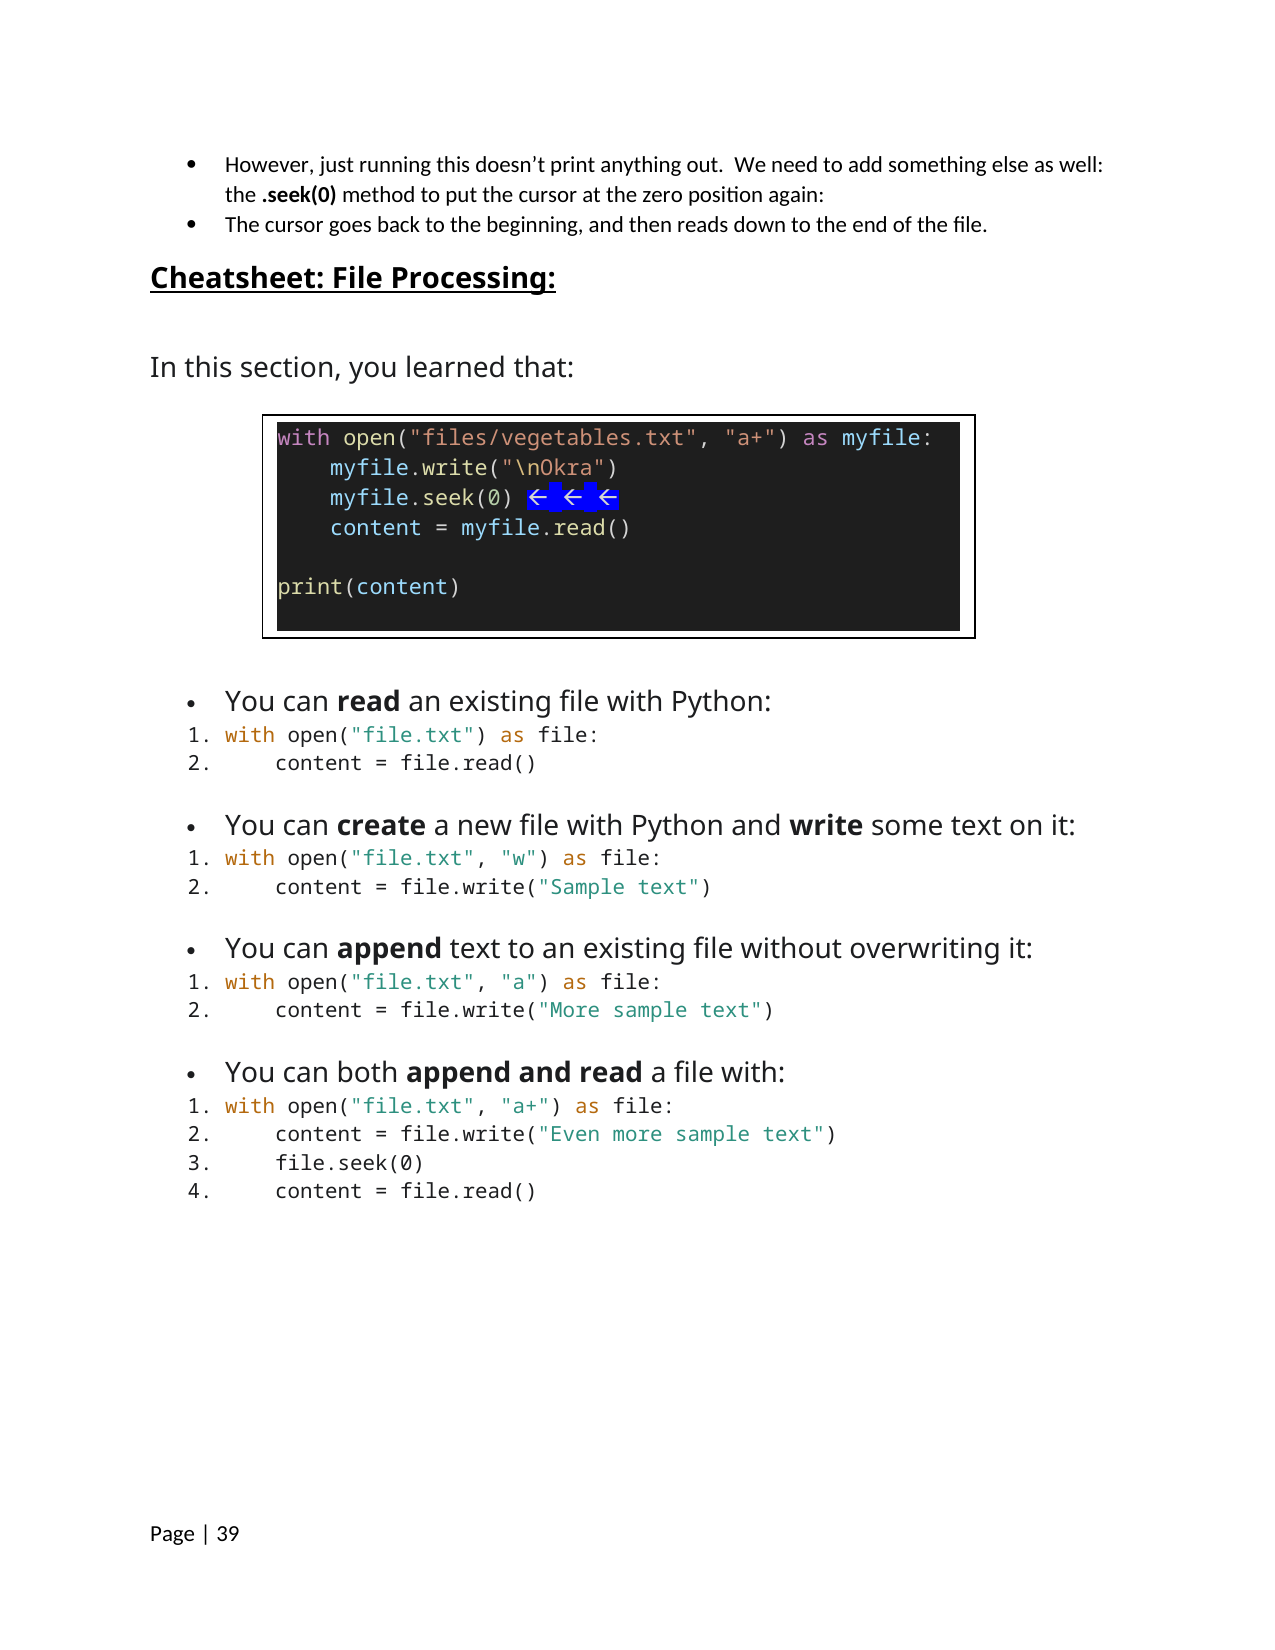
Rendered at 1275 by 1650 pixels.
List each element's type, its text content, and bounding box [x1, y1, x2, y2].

list The cursor goes back to the beginning, and then reads down to the end of the file. [187, 210, 1125, 238]
list You can append text to an existing file without overwriting it: [187, 929, 1125, 967]
list file.seek(0) [187, 1148, 1125, 1176]
list content = file.write("Sample text") [187, 872, 1125, 900]
list content = file.read() [187, 748, 1125, 777]
list content = file.write("More sample text") [187, 996, 1125, 1024]
list You can read an existing file with Python: [187, 417, 1125, 720]
subtitle Cheatsheet: File Processing: [150, 257, 1125, 297]
list However, just running this doesn’t print anything out. We need to add something else as well: the .seek(0) method to put the cursor at the zero position again: [187, 150, 1125, 208]
list content = file.read() [187, 1176, 1125, 1204]
text In this section, you learned that: [150, 347, 1125, 385]
list with open("file.txt", "a") as file: [187, 967, 1125, 996]
list content = file.write("Even more sample text") [187, 1119, 1125, 1148]
list You can create a new file with Python and write some text on it: [187, 805, 1125, 843]
list You can both append and read a file with: [187, 1052, 1125, 1091]
list with open("file.txt", "a+") as file: [187, 1091, 1125, 1119]
list with open("file.txt") as file: [187, 720, 1125, 748]
list with open("file.txt", "w") as file: [187, 843, 1125, 872]
